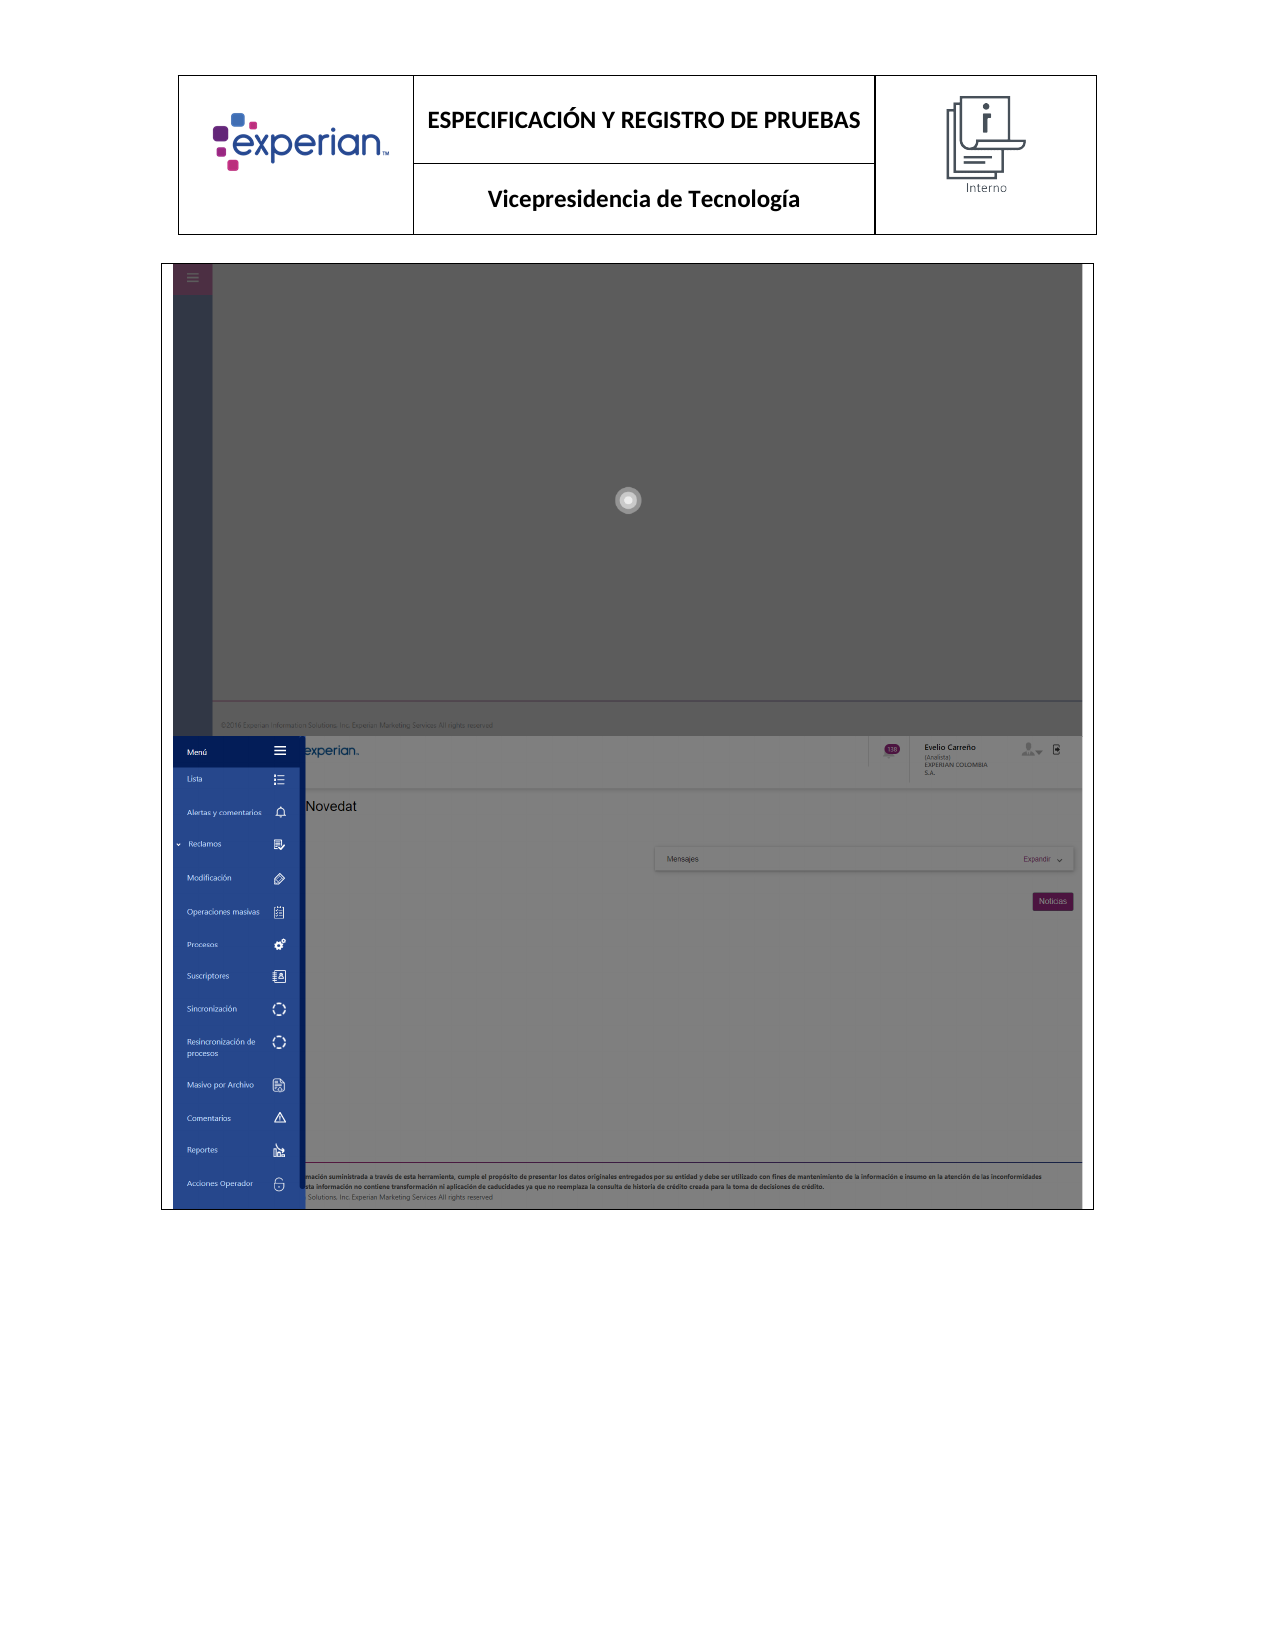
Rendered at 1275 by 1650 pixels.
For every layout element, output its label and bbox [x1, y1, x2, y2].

picture [173, 264, 1083, 1209]
table_cell [1083, 264, 1093, 1209]
picture [191, 91, 401, 192]
picture [946, 91, 1026, 193]
table_cell [162, 264, 173, 1209]
